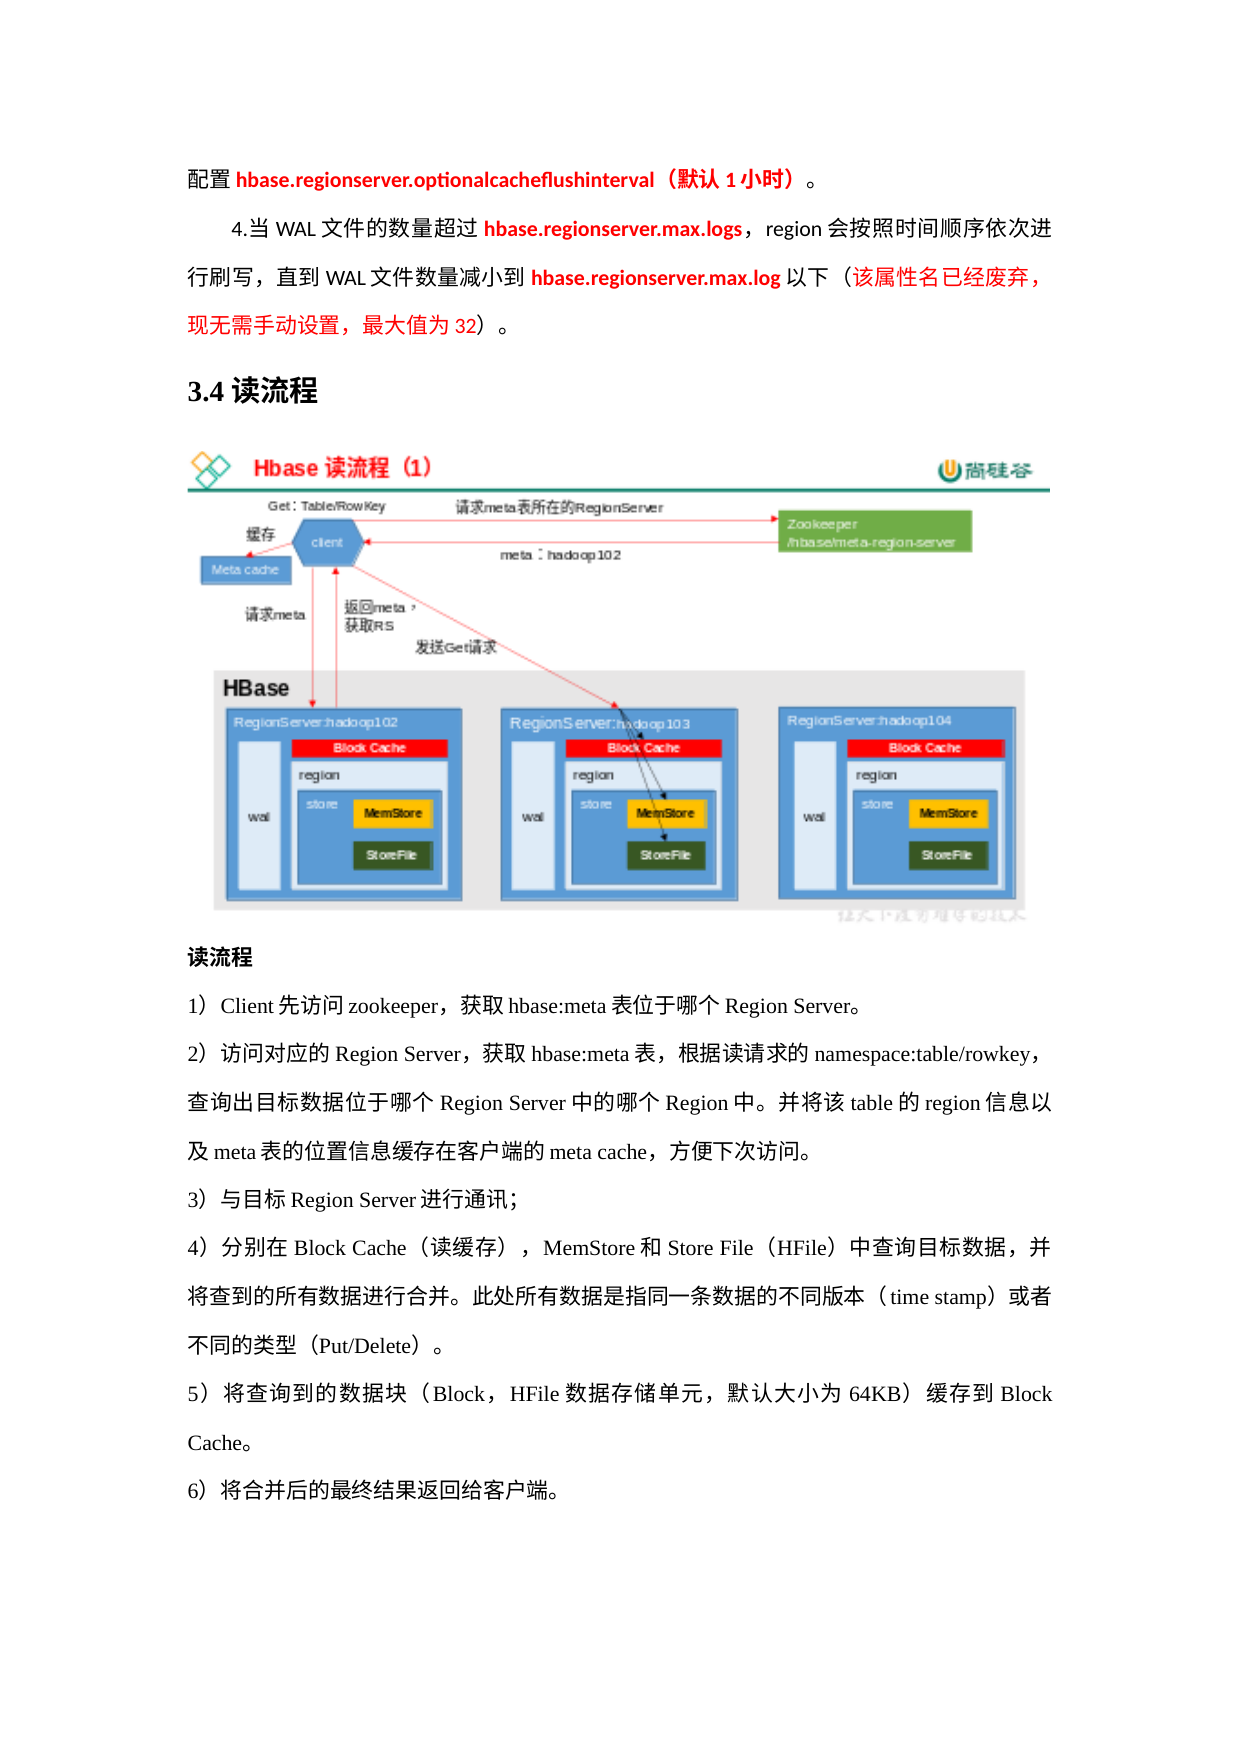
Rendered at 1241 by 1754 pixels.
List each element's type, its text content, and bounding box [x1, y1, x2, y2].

text 5）将查询到的数据块（Block，HFile数据存储单元，默认大小为64KB）缓存到Block Cache。 [187, 1376, 1053, 1457]
text 2）访问对应的Region Server，获取hbase:meta表，根据读请求的namespace:table/rowkey，查询出目标数据位于哪个Region Server中的哪个Region中。并将该table的region信息以及meta表的位置信息缓存在客户端的meta cache，方便下次访问。 [187, 1036, 1053, 1166]
text 3）与目标Region Server进行通讯； [187, 1182, 1053, 1214]
text 读流程 [187, 939, 1053, 972]
text 4.当WAL文件的数量超过hbase.regionserver.max.logs，region会按照时间顺序依次进行刷写，直到WAL文件数量减小到hbase.regionserver.max.log以下（该属性名已经废弃，现无需手动设置，最大值为32）。 [187, 210, 1053, 340]
text 1）Client先访问zookeeper，获取hbase:meta表位于哪个Region Server。 [187, 987, 1053, 1020]
subtitle 3.4 读流程 [187, 356, 1053, 421]
text 4）分别在Block Cache（读缓存），MemStore和Store File（HFile）中查询目标数据，并将查到的所有数据进行合并。此处所有数据是指同一条数据的不同版本（time stamp）或者不同的类型（Put/Delete）。 [187, 1230, 1053, 1360]
text 6）将合并后的最终结果返回给客户端。 [187, 1473, 1053, 1505]
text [187, 162, 1053, 194]
